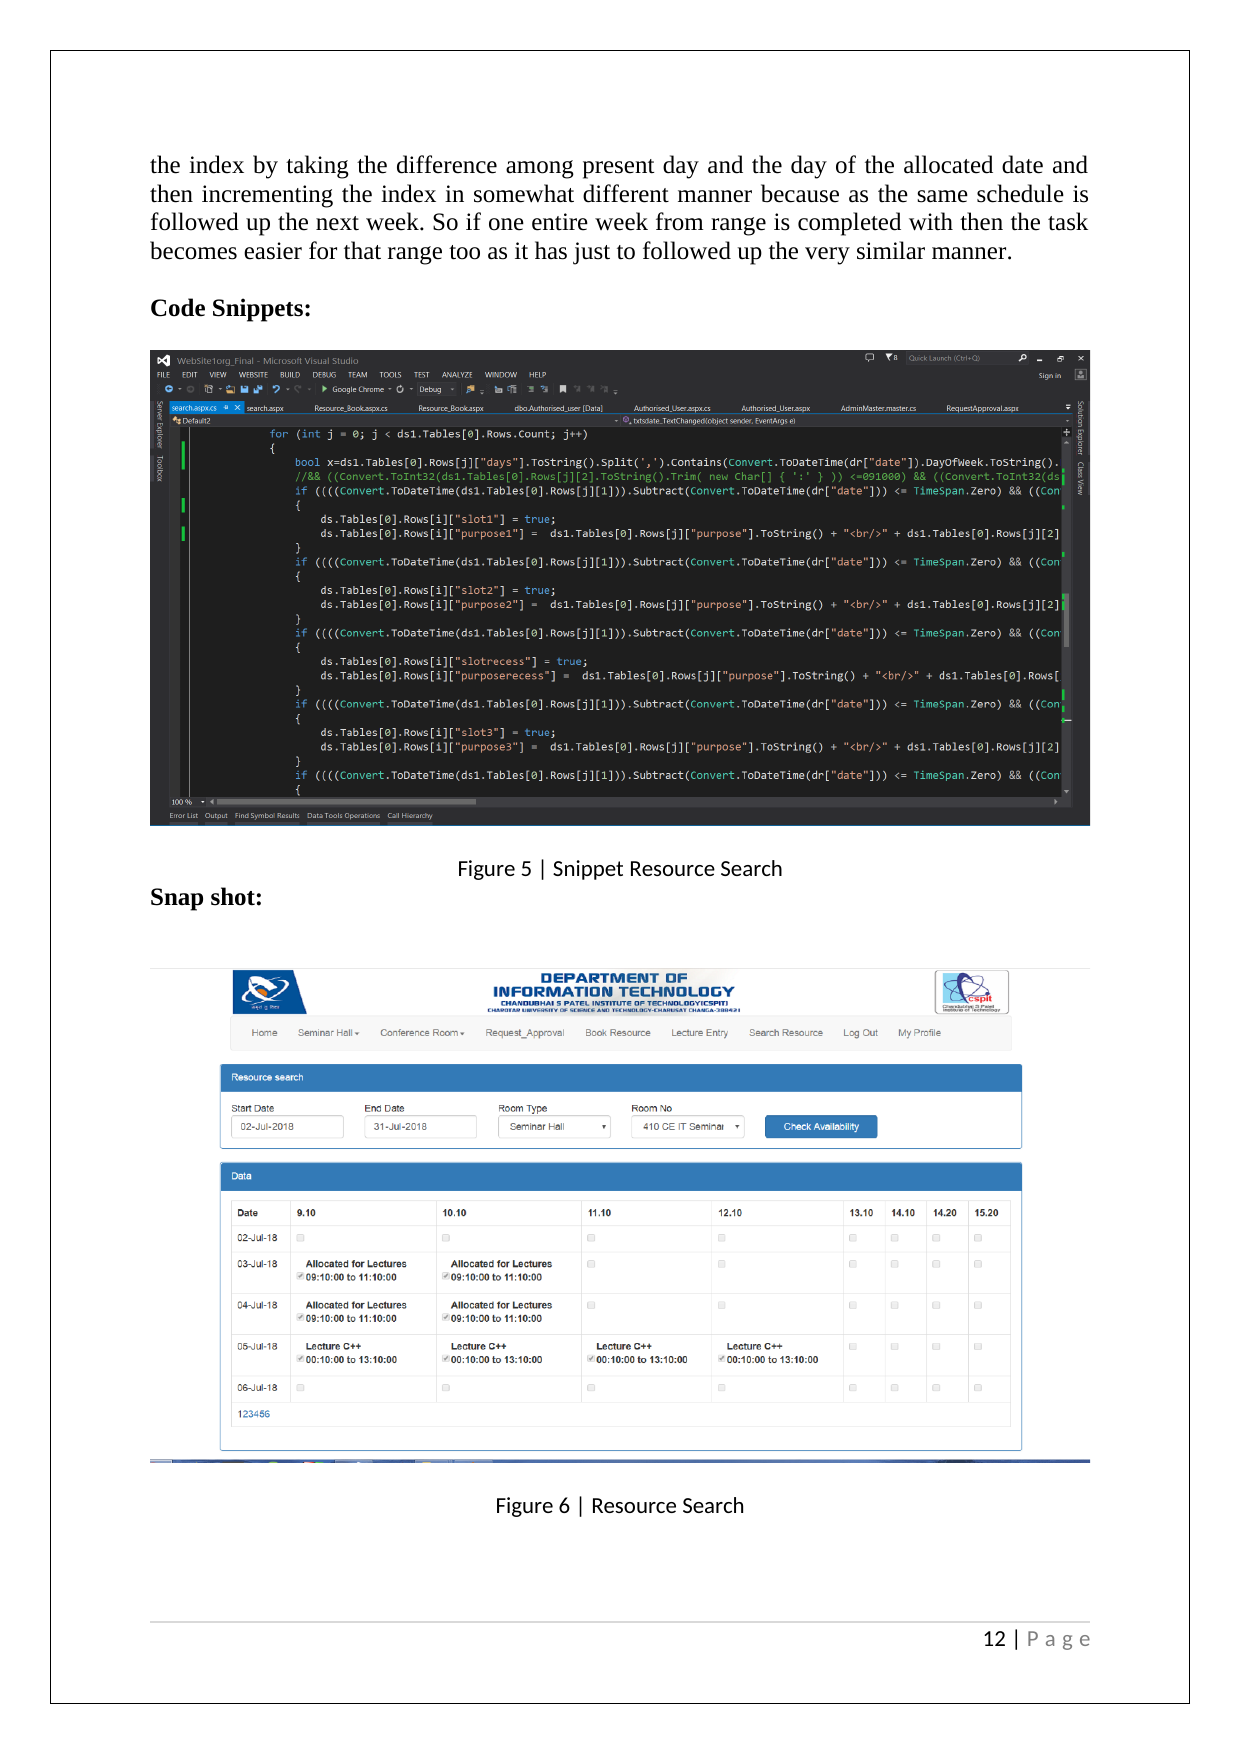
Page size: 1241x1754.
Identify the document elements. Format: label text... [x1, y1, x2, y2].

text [150, 150, 1090, 265]
text Code Snippets: [150, 293, 1090, 322]
picture [150, 350, 1091, 826]
text Figure 5 | Snippet Resource Search [150, 854, 1090, 882]
text Figure 6 | Resource Search [150, 1491, 1090, 1519]
picture [150, 968, 1091, 1463]
text Snap shot: [150, 882, 1090, 911]
